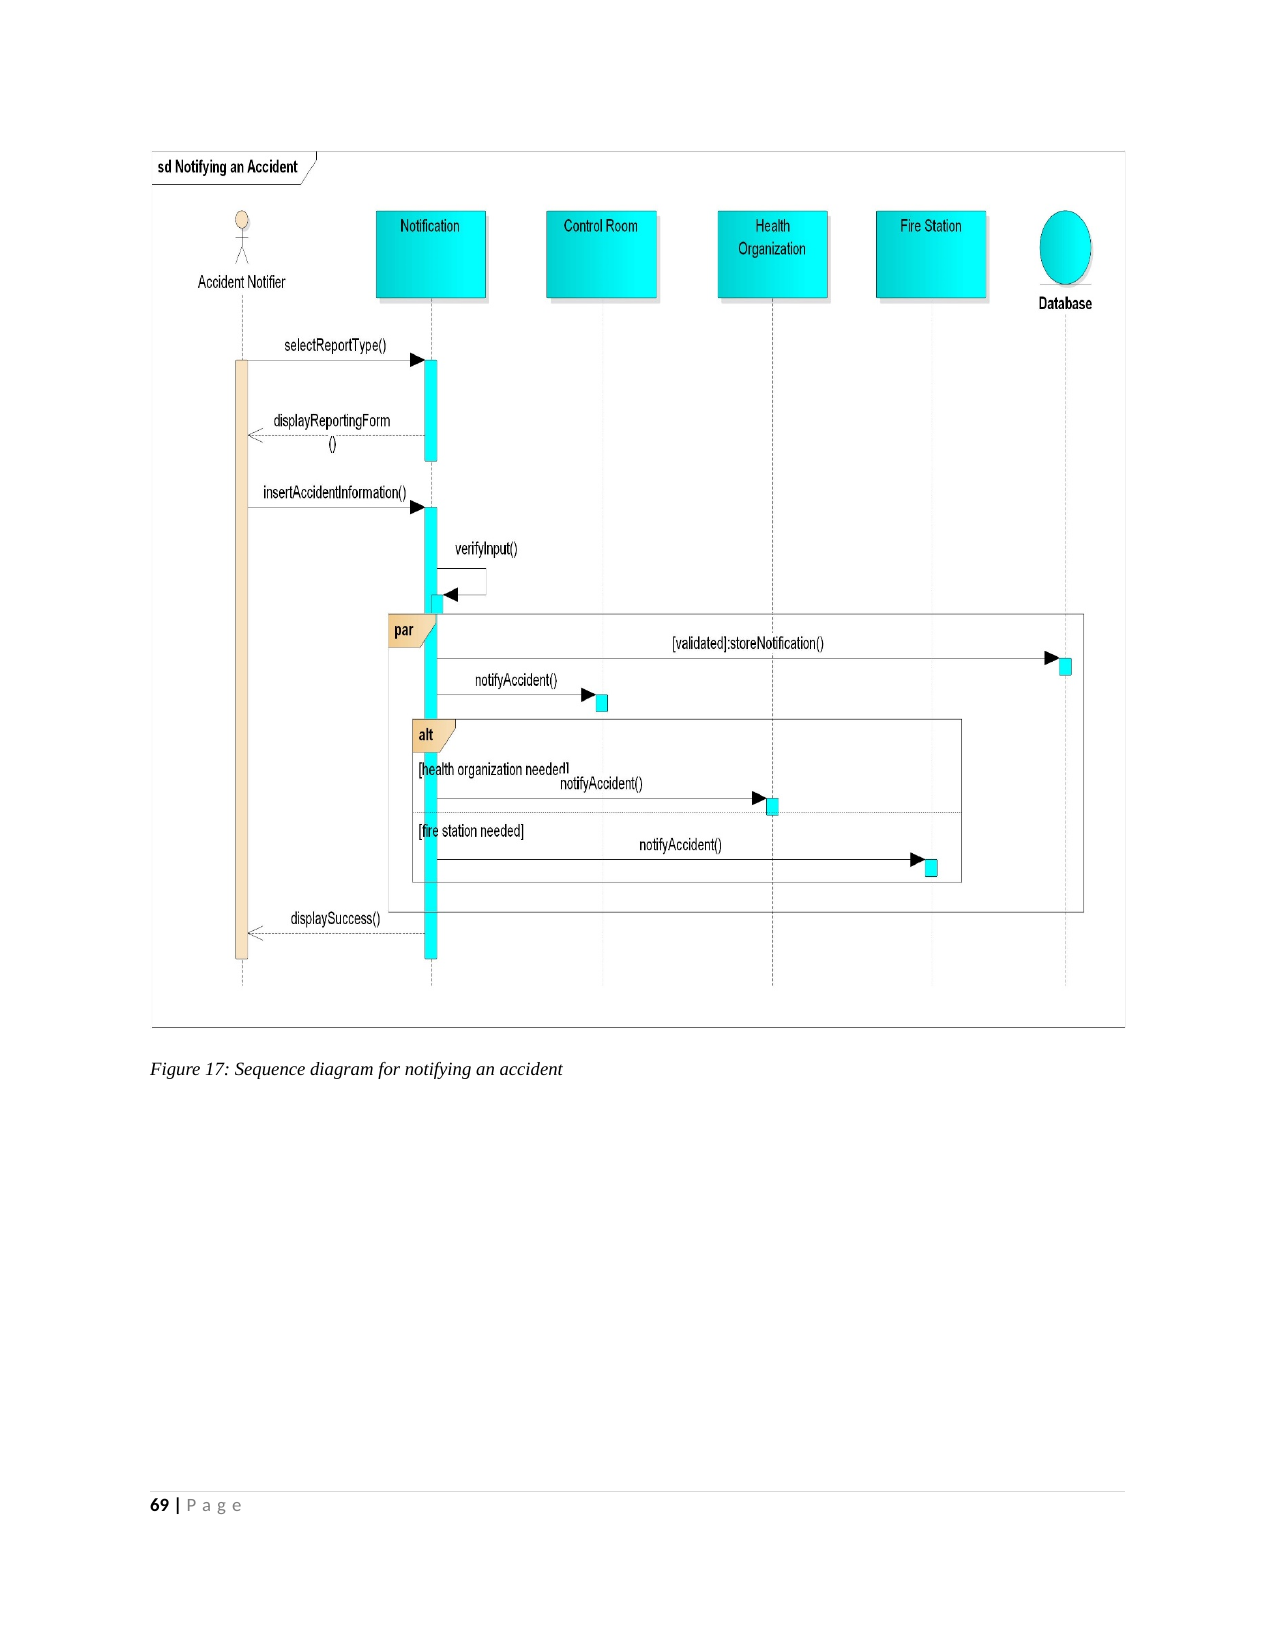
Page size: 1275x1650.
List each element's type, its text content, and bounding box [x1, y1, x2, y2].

text Figure 17: Sequence diagram for notifying an accident [150, 1058, 1125, 1080]
picture [150, 150, 1125, 1029]
